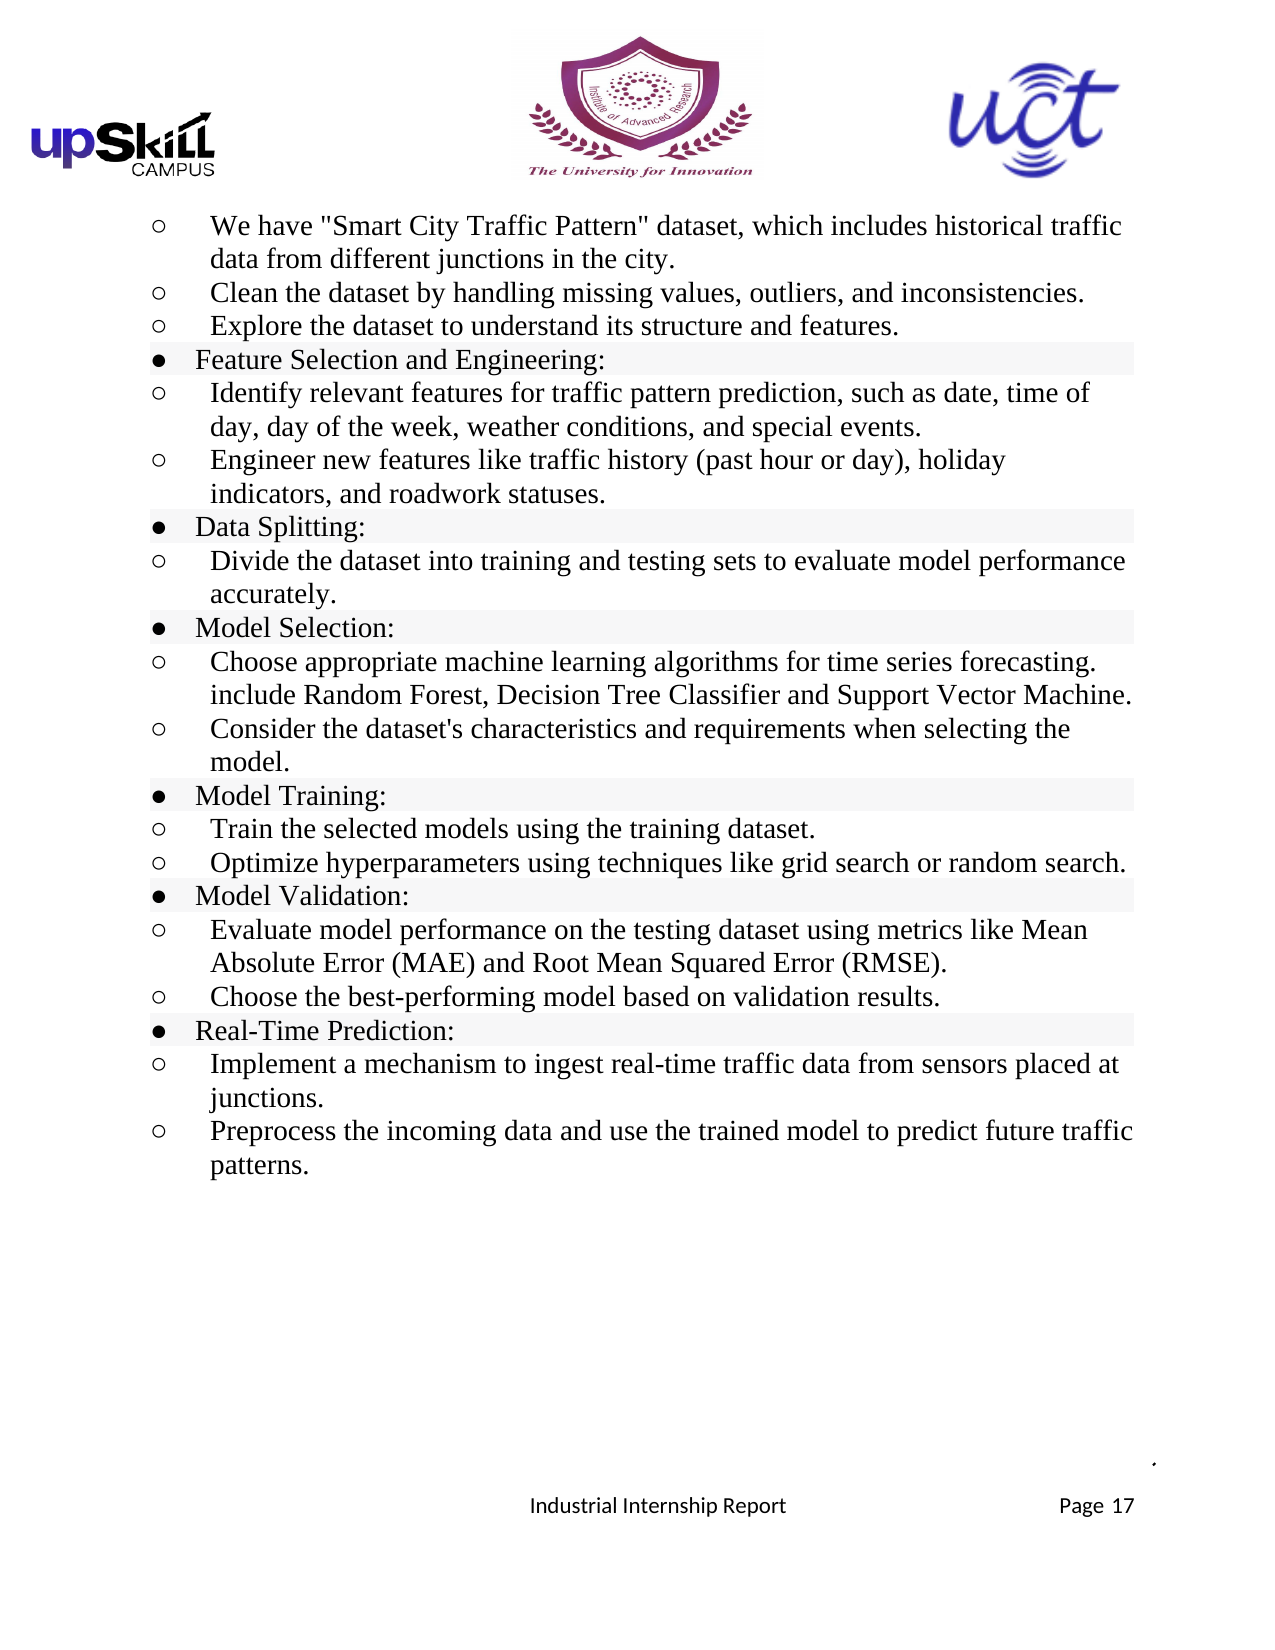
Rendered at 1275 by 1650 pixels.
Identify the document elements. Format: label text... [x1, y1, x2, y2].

picture [511, 28, 764, 180]
list Model Validation: [150, 878, 1134, 912]
picture [946, 54, 1125, 180]
list Optimize hyperparameters using techniques like grid search or random search. [150, 845, 1134, 878]
list Identify relevant features for traffic pattern prediction, such as date, time of day, day of the week, weather conditions, and special events. [150, 375, 1134, 442]
list Choose the best-performing model based on validation results. [150, 979, 1134, 1013]
list Divide the dataset into training and testing sets to evaluate model performance accurately. [150, 543, 1134, 610]
list Evaluate model performance on the testing dataset using metrics like Mean Absolute Error (MAE) and Root Mean Squared Error (RMSE). [150, 912, 1134, 979]
list Choose appropriate machine learning algorithms for time series forecasting. include Random Forest, Decision Tree Classifier and Support Vector Machine. [150, 644, 1134, 711]
list Clean the dataset by handling missing values, outliers, and inconsistencies. [150, 275, 1134, 308]
list Model Training: [150, 778, 1134, 811]
list Implement a mechanism to ingest real-time traffic data from sensors placed at junctions. [150, 1046, 1134, 1113]
list Model Selection: [150, 610, 1134, 644]
picture [0, 100, 246, 180]
list Engineer new features like traffic history (past hour or day), holiday indicators, and roadwork statuses. [150, 442, 1134, 509]
list We have "Smart City Traffic Pattern" dataset, which includes historical traffic data from different junctions in the city. [150, 208, 1134, 275]
list Preprocess the incoming data and use the trained model to predict future traffic patterns. [150, 1113, 1134, 1180]
list Train the selected models using the training dataset. [150, 811, 1134, 845]
list Consider the dataset's characteristics and requirements when selecting the model. [150, 711, 1134, 778]
list Real-Time Prediction: [150, 1013, 1134, 1046]
list Feature Selection and Engineering: [150, 342, 1134, 375]
list Data Splitting: [150, 509, 1134, 543]
list Explore the dataset to understand its structure and features. [150, 308, 1134, 342]
